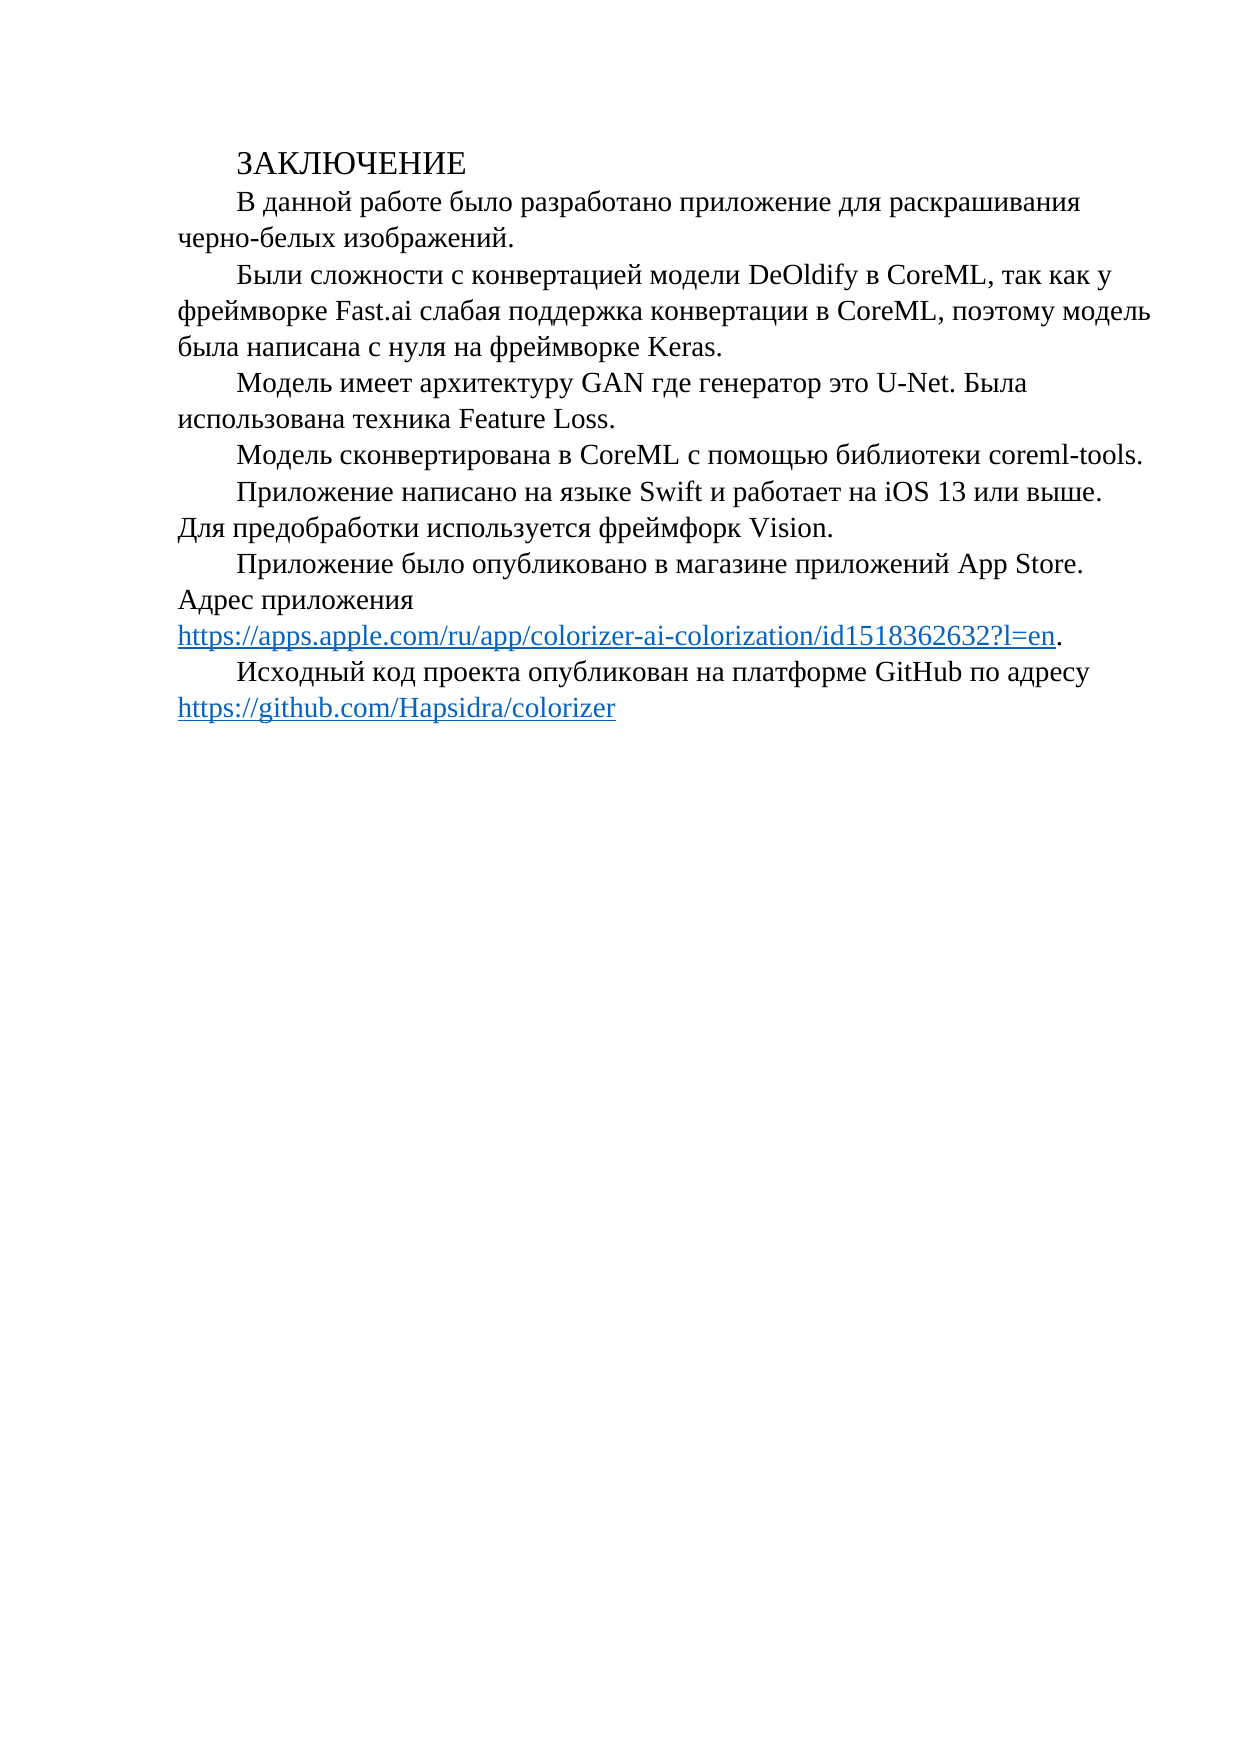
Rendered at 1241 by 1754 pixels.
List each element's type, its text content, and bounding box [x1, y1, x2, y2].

text Приложение было опубликовано в магазине приложений App Store. Адрес приложения https://apps.apple.com/ru/app/colorizer-ai-colorization/id1518362632?l=en. [177, 546, 1152, 652]
text Модель имеет архитектуру GAN где генератор это U-Net. Была использована техника Feature Loss. [177, 365, 1152, 435]
text Приложение написано на языке Swift и работает на iOS 13 или выше. Для предобработки используется фреймфорк Vision. [177, 474, 1152, 543]
text Были сложности с конвертацией модели DeOldify в CoreML, так как у фреймворке Fast.ai слабая поддержка конвертации в CoreML, поэтому модель была написана с нуля на фреймворке Keras. [177, 257, 1152, 363]
text Модель сконвертирована в CoreML с помощью библиотеки coreml-tools. [177, 437, 1152, 471]
subtitle Заключение [177, 143, 1152, 181]
text Исходный код проекта опубликован на платформе GitHub по адресу https://github.com/Hapsidra/colorizer [177, 654, 1152, 724]
text В данной работе было разработано приложение для раскрашивания черно-белых изображений. [177, 184, 1152, 254]
